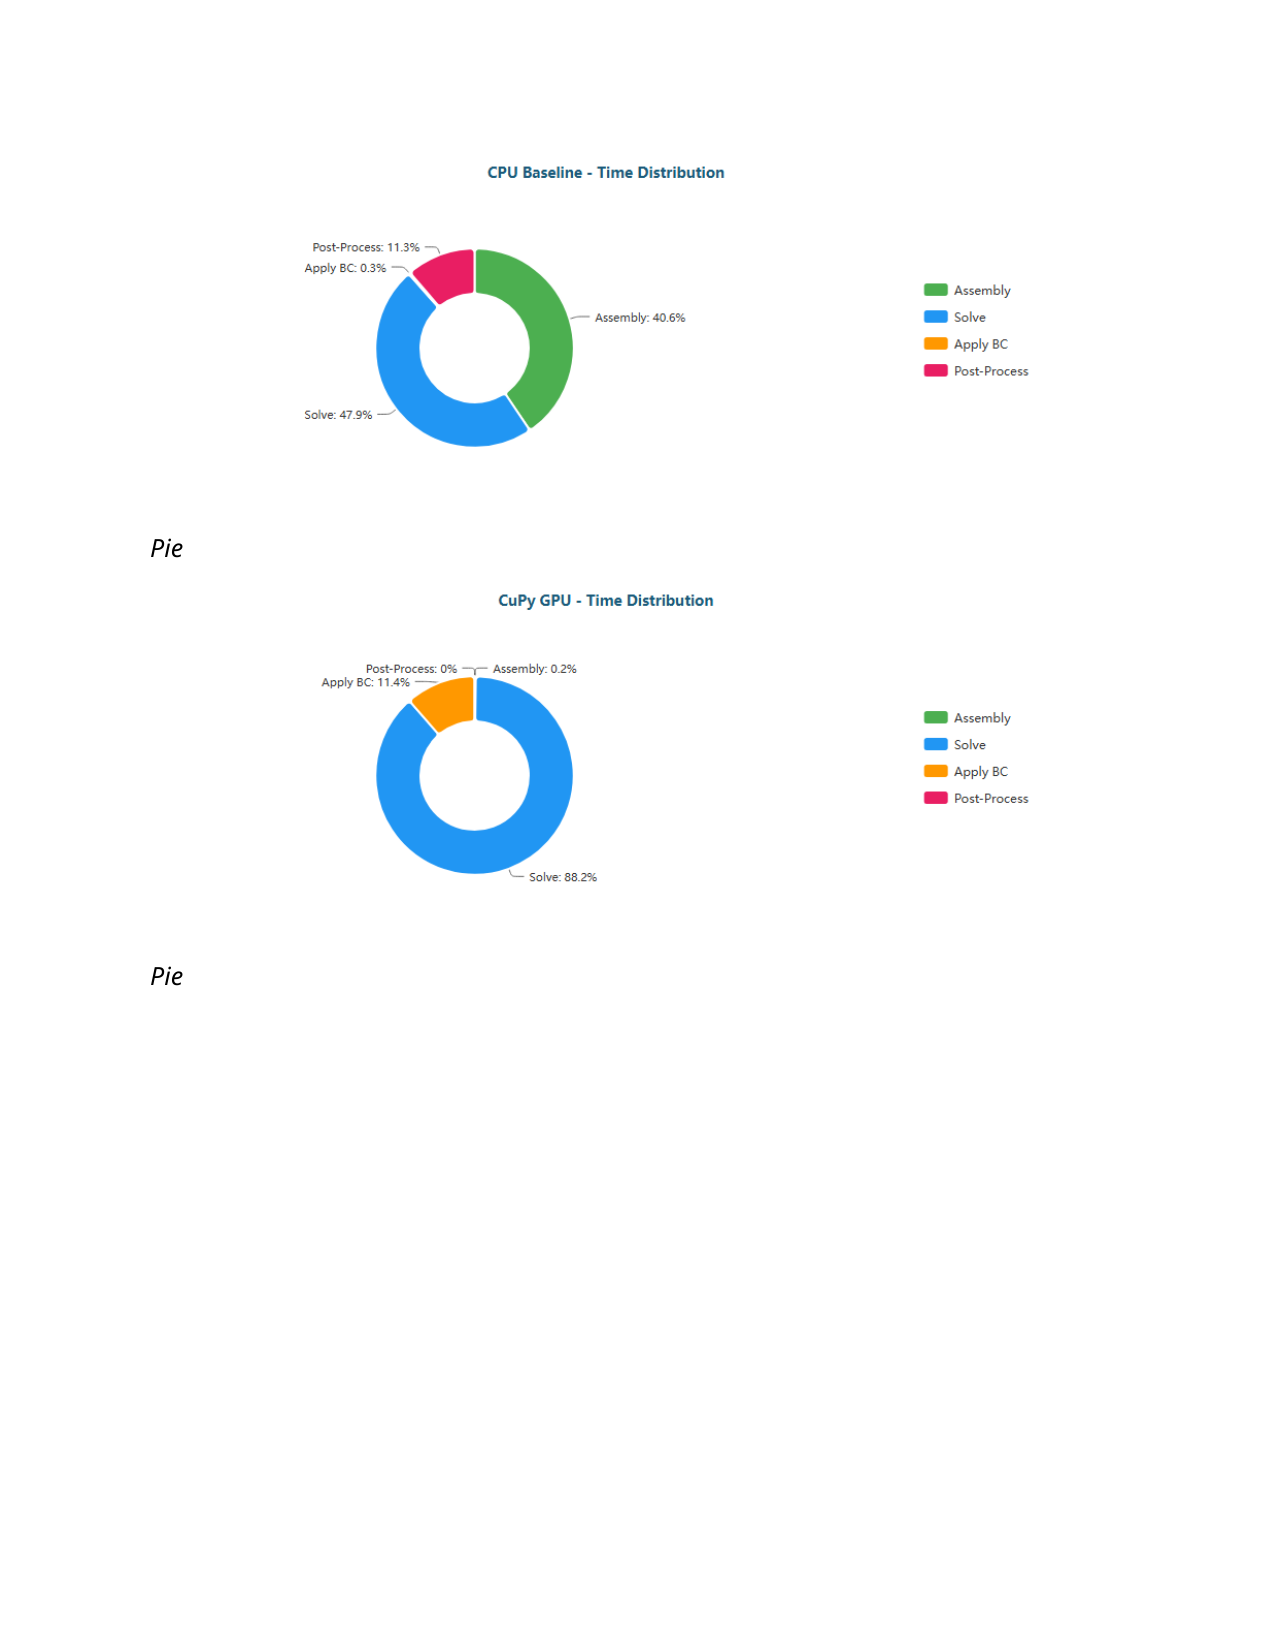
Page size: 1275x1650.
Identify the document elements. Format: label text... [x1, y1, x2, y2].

picture [168, 150, 1044, 511]
picture [168, 577, 1044, 938]
text Pie [150, 959, 1125, 993]
text Pie [150, 531, 1125, 565]
